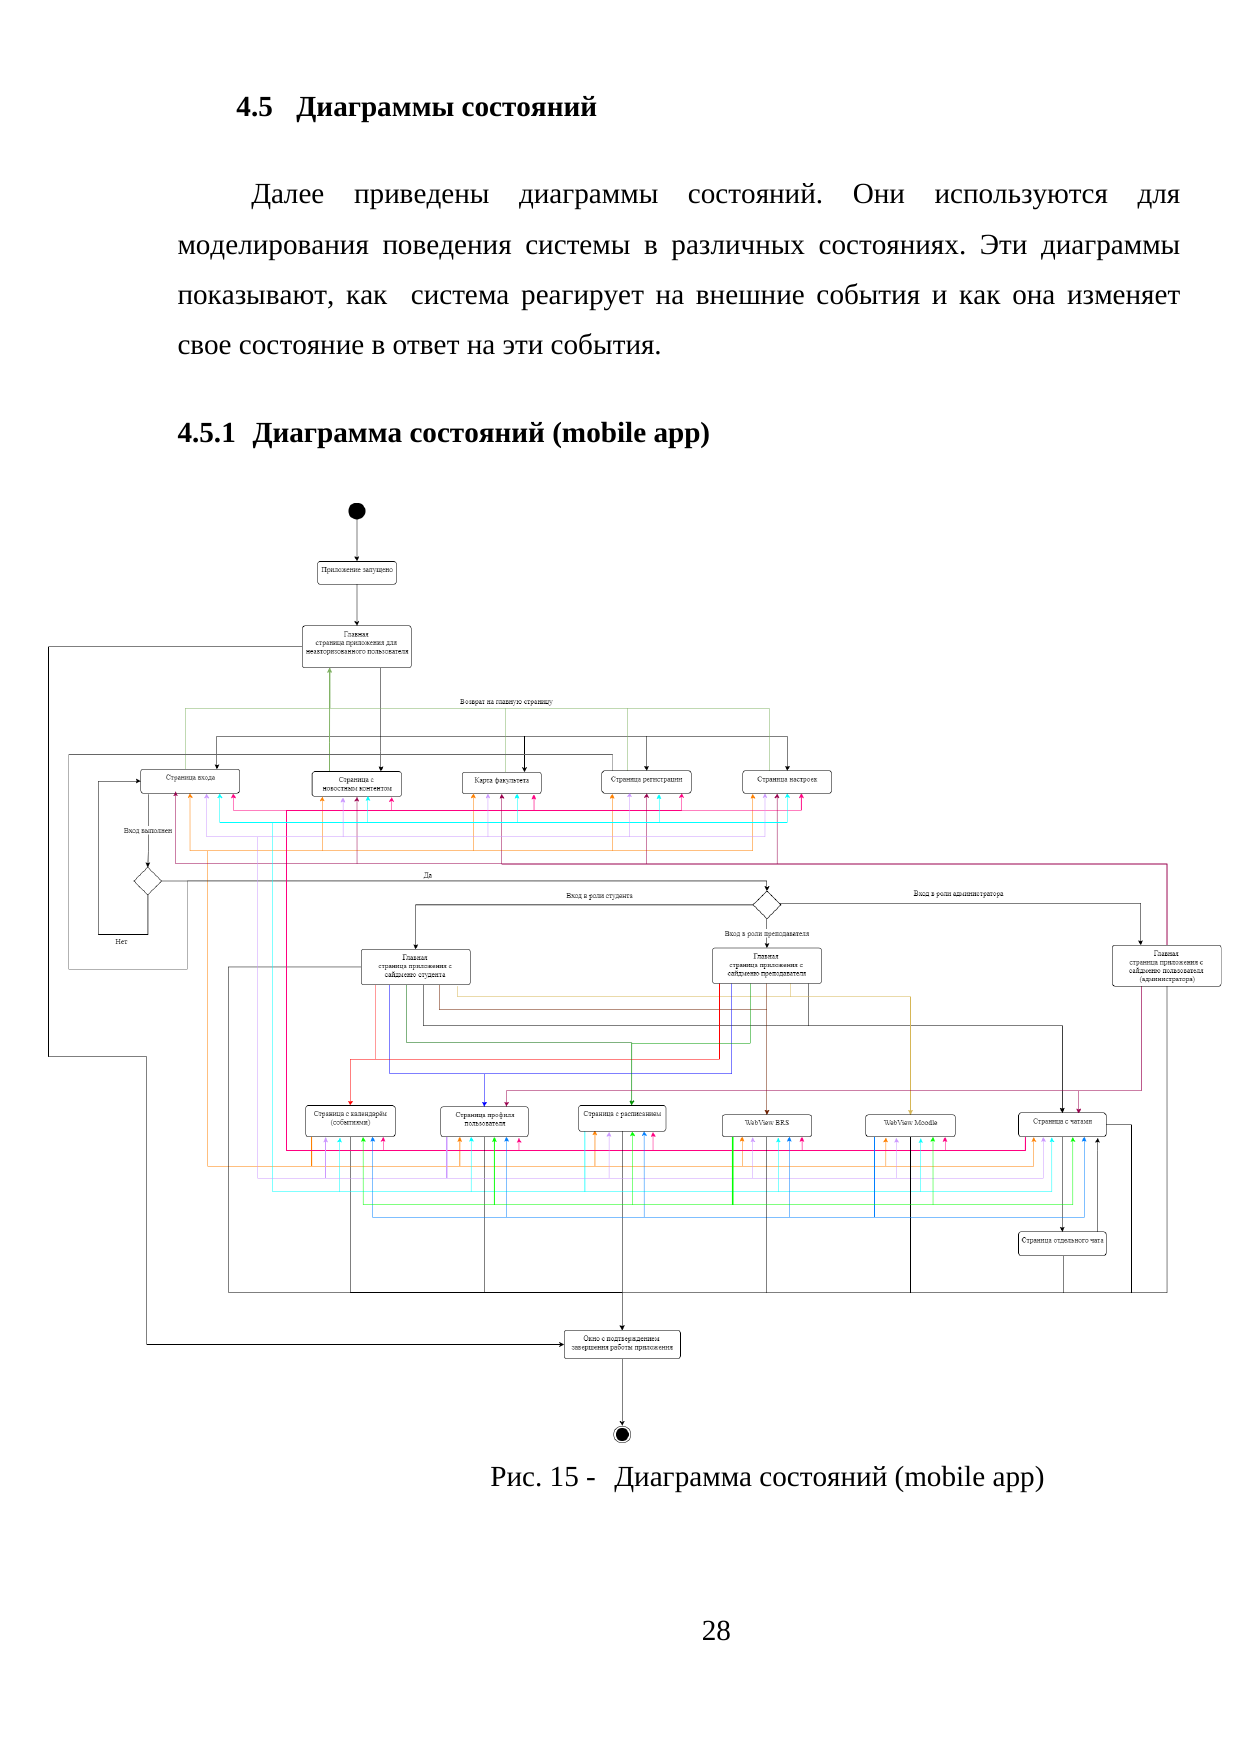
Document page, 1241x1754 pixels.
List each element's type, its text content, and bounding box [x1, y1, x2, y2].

subtitle Диаграмма состояний (mobile app) [177, 415, 1181, 449]
list Диаграмма состояний (mobile app) [252, 1459, 1181, 1493]
text Далее приведены диаграммы состояний. Они используются для моделирования поведения системы в различных состояниях. Эти диаграммы показывают, как система реагирует на внешние события и как она изменяет свое состояние в ответ на эти события. [177, 176, 1181, 361]
picture [44, 503, 1222, 1443]
subtitle Диаграммы состояний [236, 89, 1181, 122]
